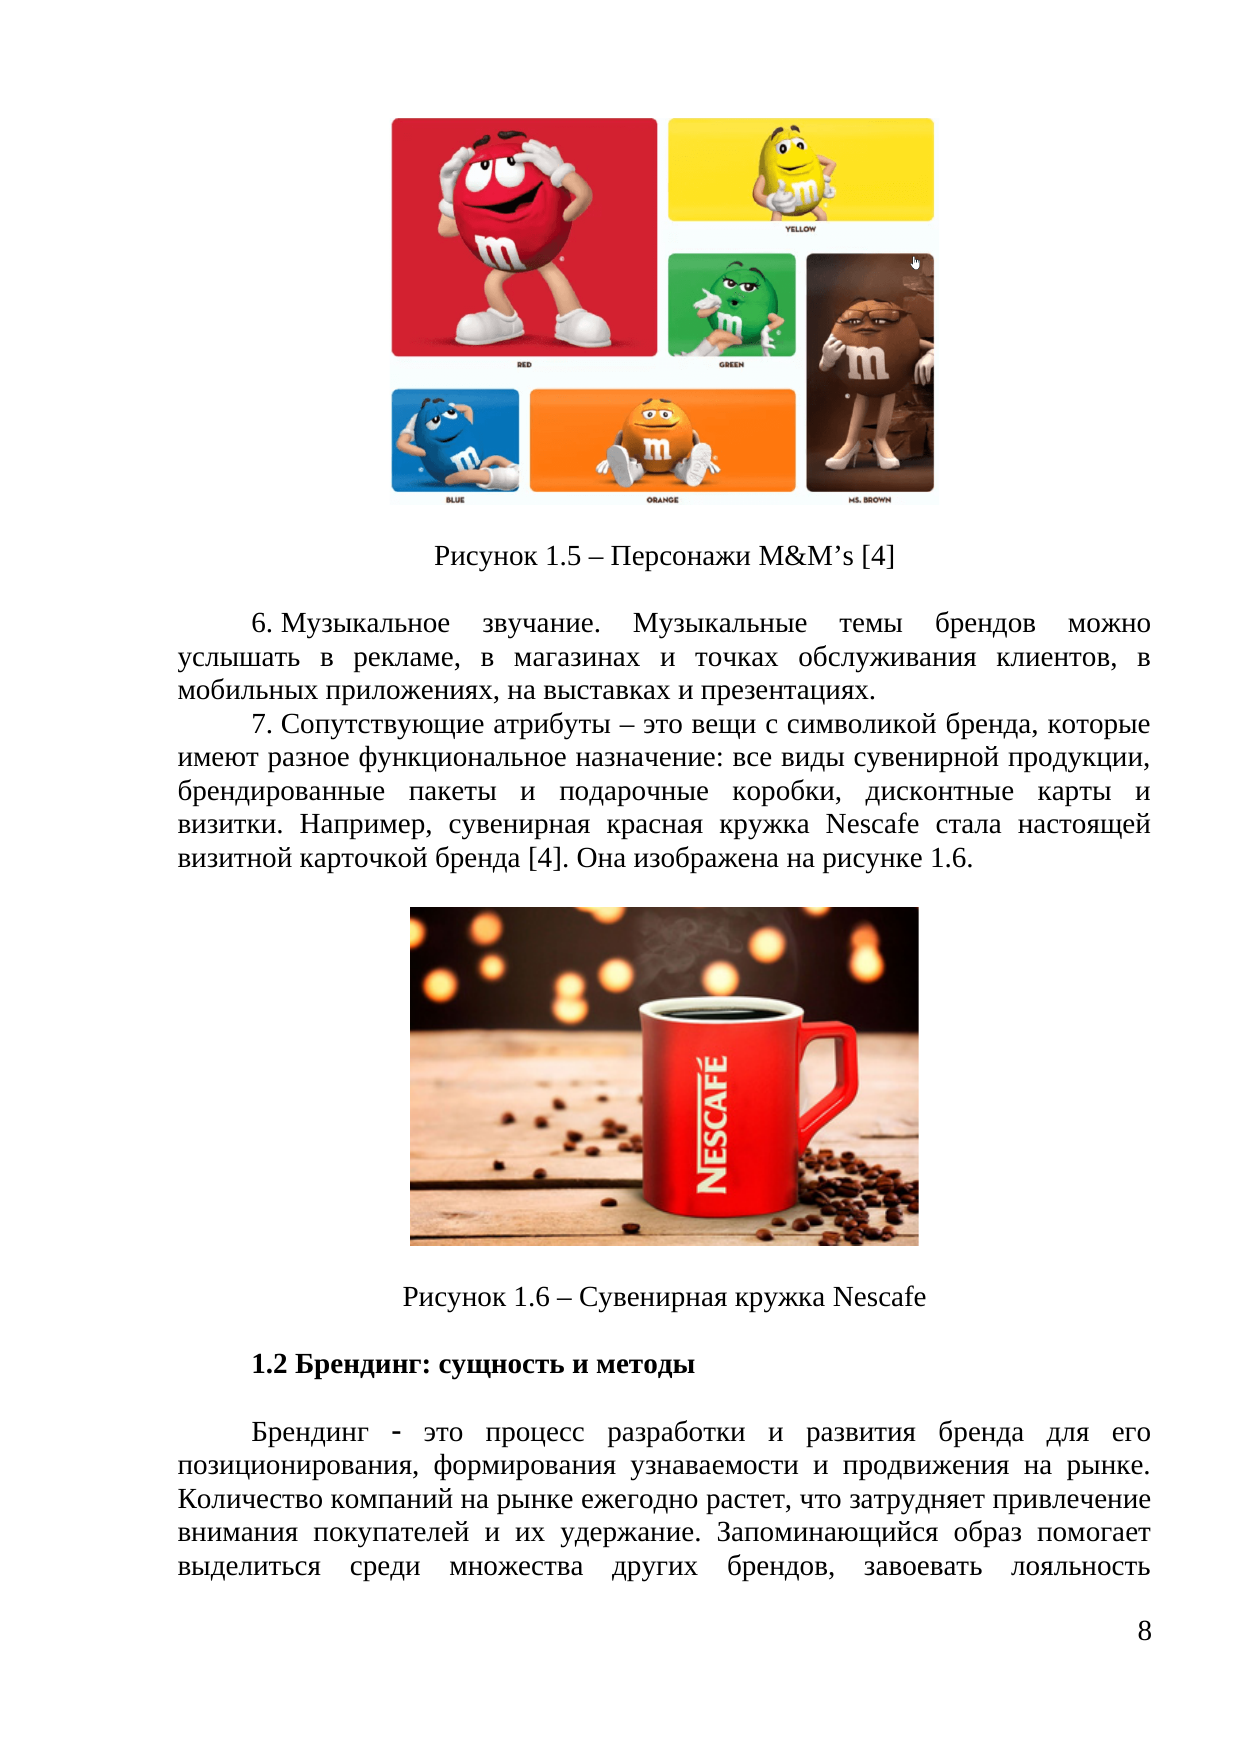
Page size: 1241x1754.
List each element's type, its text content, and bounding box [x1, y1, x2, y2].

list Сопутствующие атрибуты – это вещи с символикой бренда, которые имеют разное функциональное назначение: все виды сувенирной продукции, брендированные пакеты и подарочные коробки, дисконтные карты и визитки. Например, сувенирная красная кружка Nescafe стала настоящей визитной карточкой бренда [4]. Она изображена на рисунке 1.6. [177, 706, 1152, 873]
list Рисунок 1.5 – Персонажи M&M’s [4] [177, 538, 1152, 572]
list Рисунок 1.6 – Сувенирная кружка Nescafe [177, 1279, 1152, 1313]
picture [389, 118, 940, 505]
list Брендинг: сущность и методы [251, 1347, 1152, 1380]
list Музыкальное звучание. Музыкальные темы брендов можно услышать в рекламе, в магазинах и точках обслуживания клиентов, в мобильных приложениях, на выставках и презентациях. [177, 605, 1152, 706]
picture [410, 907, 919, 1246]
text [177, 1414, 1152, 1582]
